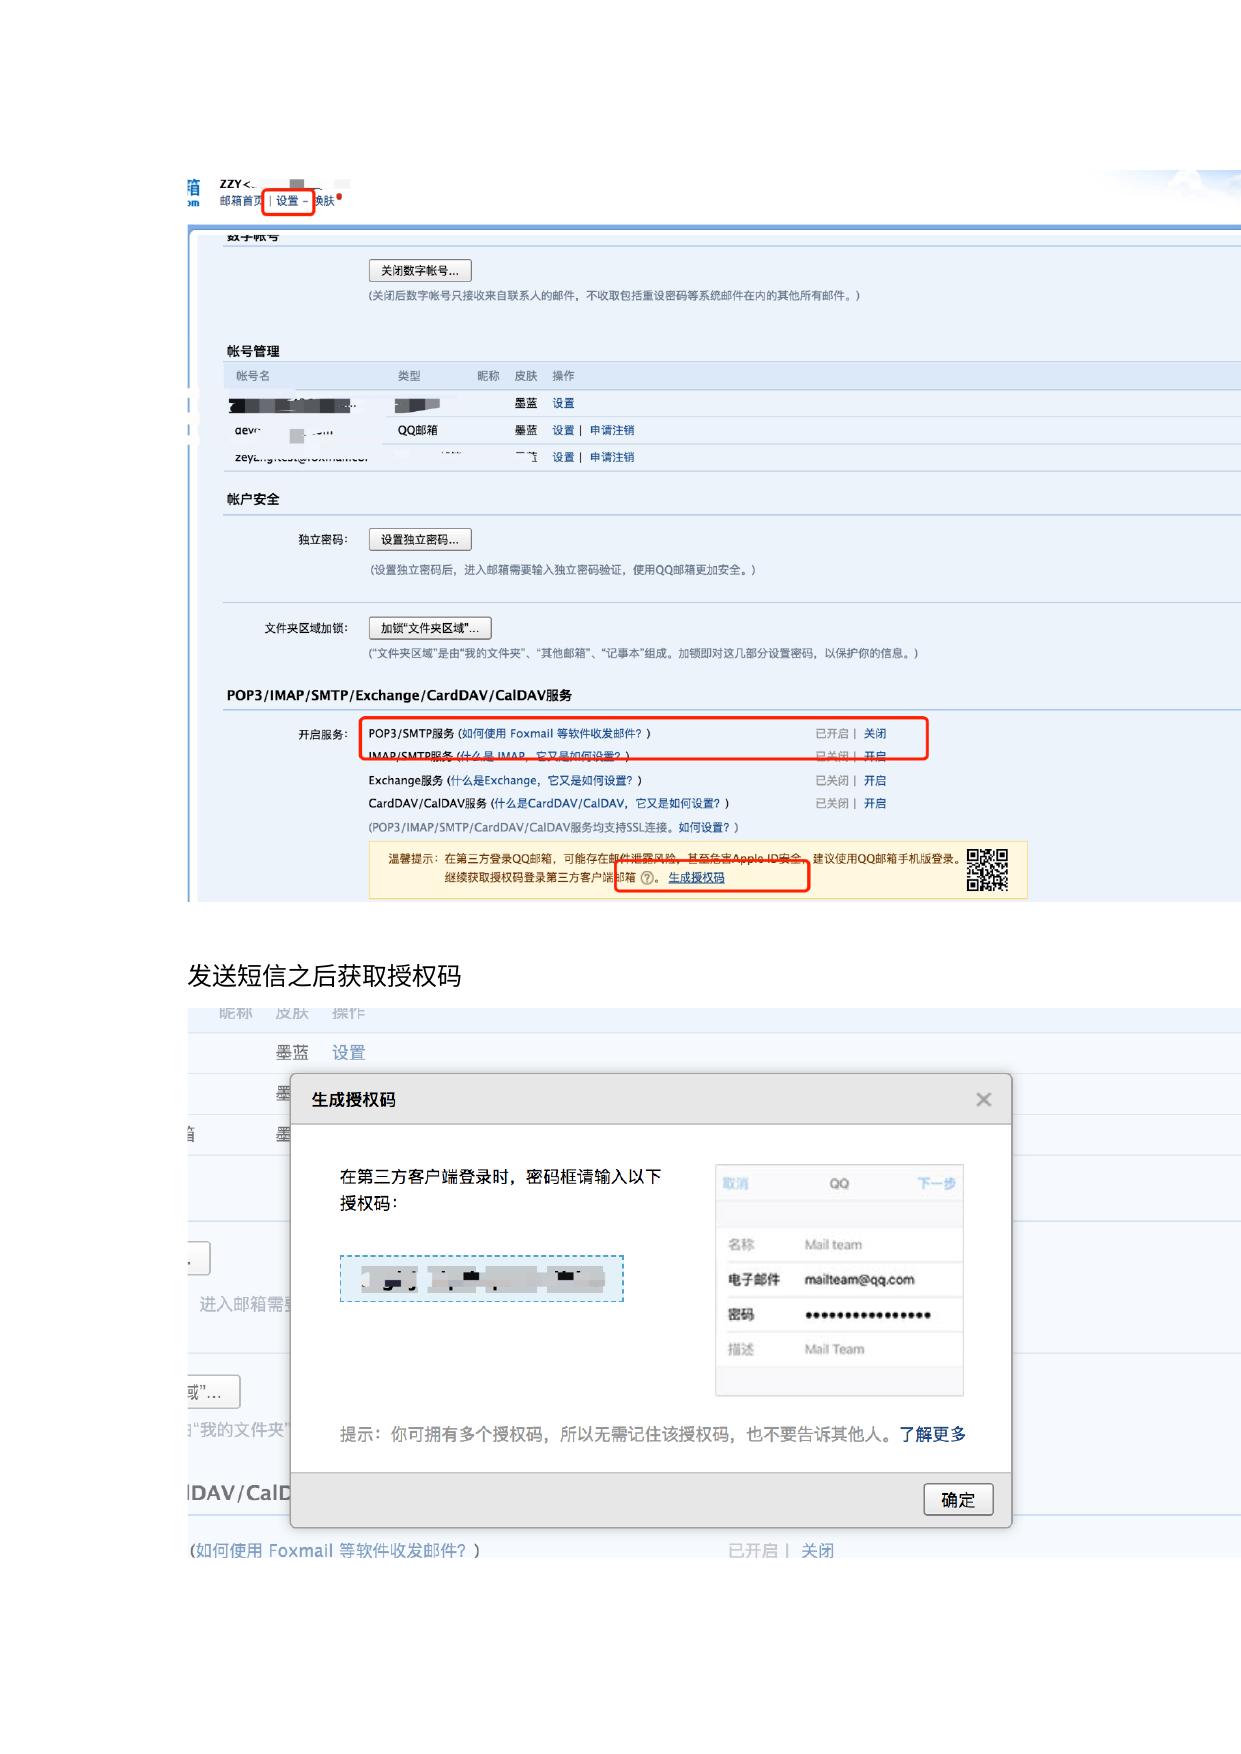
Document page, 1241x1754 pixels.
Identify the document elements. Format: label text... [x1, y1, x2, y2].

picture [187, 1008, 1241, 1558]
picture [187, 170, 1241, 902]
text 发送短信之后获取授权码 [187, 942, 1053, 1007]
